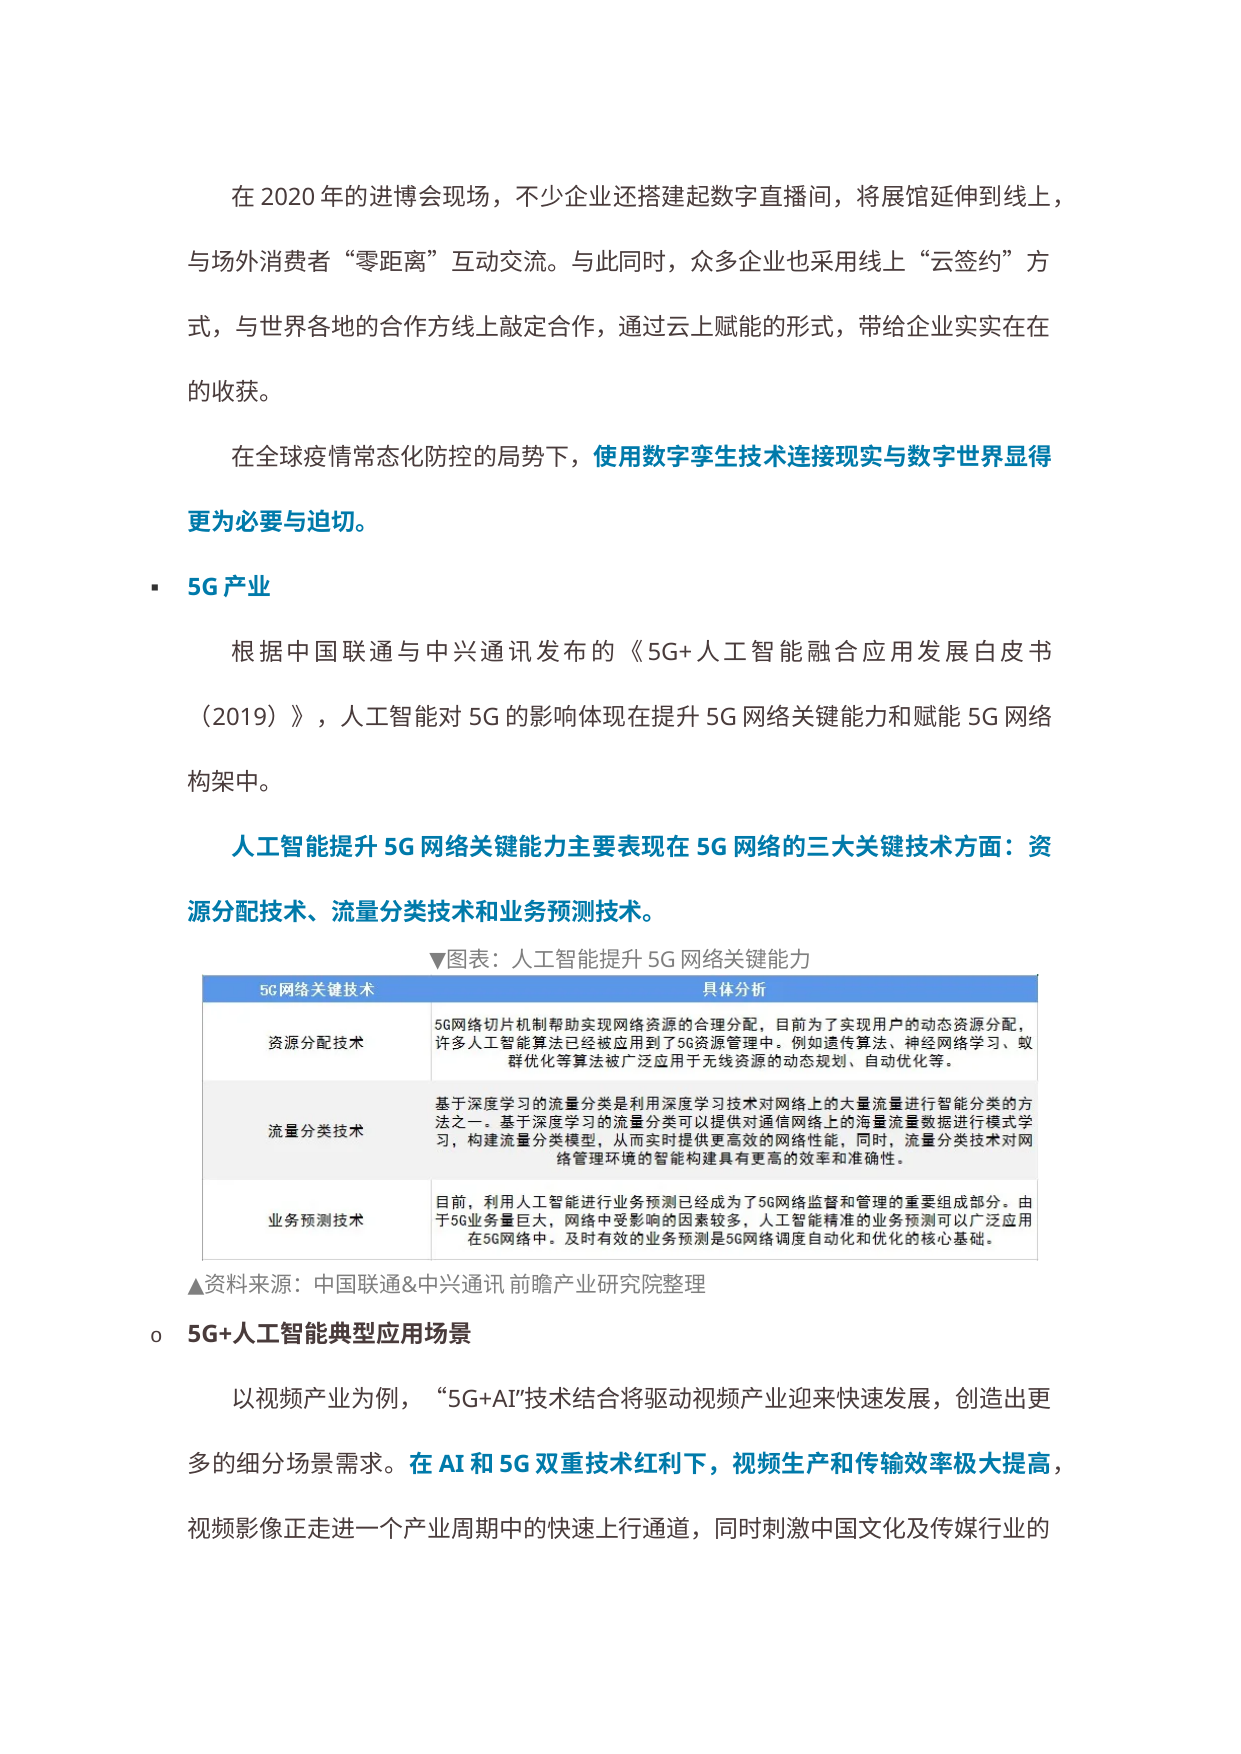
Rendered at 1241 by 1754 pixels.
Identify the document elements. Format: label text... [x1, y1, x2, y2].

list 5G产业 [150, 552, 1053, 617]
text ▲资料来源：中国联通&中兴通讯 前瞻产业研究院整理 [187, 1267, 1053, 1299]
text 人工智能提升5G网络关键能力主要表现在5G网络的三大关键技术方面：资源分配技术、流量分类技术和业务预测技术。 [187, 812, 1053, 942]
text 在2020年的进博会现场，不少企业还搭建起数字直播间，将展馆延伸到线上，与场外消费者“零距离”互动交流。与此同时，众多企业也采用线上“云签约”方式，与世界各地的合作方线上敲定合作，通过云上赋能的形式，带给企业实实在在的收获。 [187, 162, 1053, 422]
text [187, 1364, 1053, 1559]
picture [201, 974, 1039, 1261]
text 在全球疫情常态化防控的局势下，使用数字孪生技术连接现实与数字世界显得更为必要与迫切。 [187, 422, 1053, 552]
text 根据中国联通与中兴通讯发布的《5G+人工智能融合应用发展白皮书（2019）》，人工智能对5G的影响体现在提升5G网络关键能力和赋能5G网络构架中。 [187, 617, 1053, 812]
list 5G+人工智能典型应用场景 [150, 1299, 1053, 1364]
text ▼图表：人工智能提升5G网络关键能力 [187, 942, 1053, 974]
